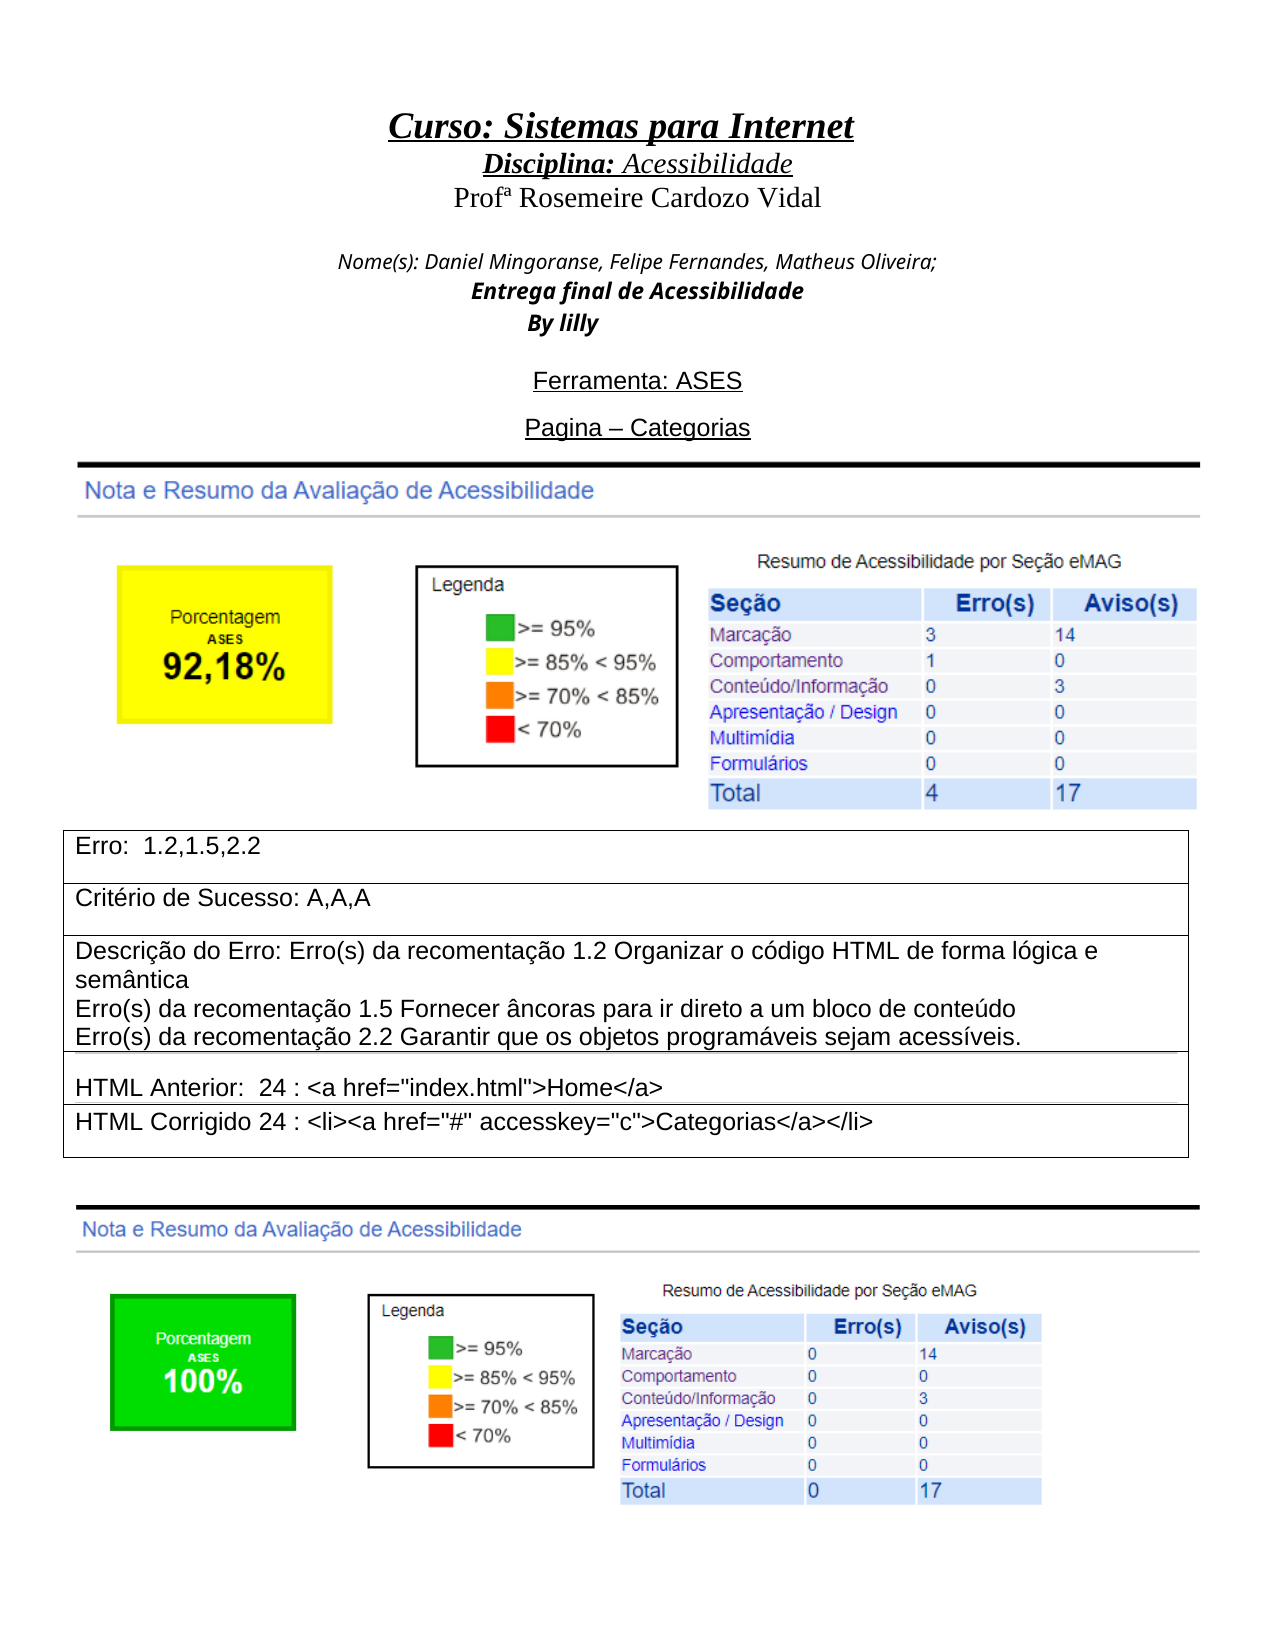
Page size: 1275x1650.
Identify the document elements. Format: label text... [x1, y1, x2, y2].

picture [75, 1205, 1200, 1506]
text Ferramenta: ASES [75, 366, 1200, 394]
picture [75, 461, 1200, 811]
table_cell HTML Anterior: 24 : <a href="index.html">Home</a> [64, 1052, 1188, 1104]
table_header Erro: 1.2,1.5,2.2 [64, 831, 1188, 882]
table_cell Descrição do Erro: Erro(s) da recomentação 1.2 Organizar o código HTML de forma lógica e semântica Erro(s) da recomentação 1.5 Fornecer âncoras para ir direto a um bloco de conteúdo Erro(s) da recomentação 2.2 Garantir que os objetos programáveis sejam acessíveis. [64, 936, 1188, 1051]
text Pagina – Categorias [75, 413, 1200, 442]
table_cell Critério de Sucesso: A,A,A [64, 884, 1188, 935]
table_cell HTML Corrigido 24 : <li><a href="#" accesskey="c">Categorias</a></li> [64, 1105, 1188, 1157]
